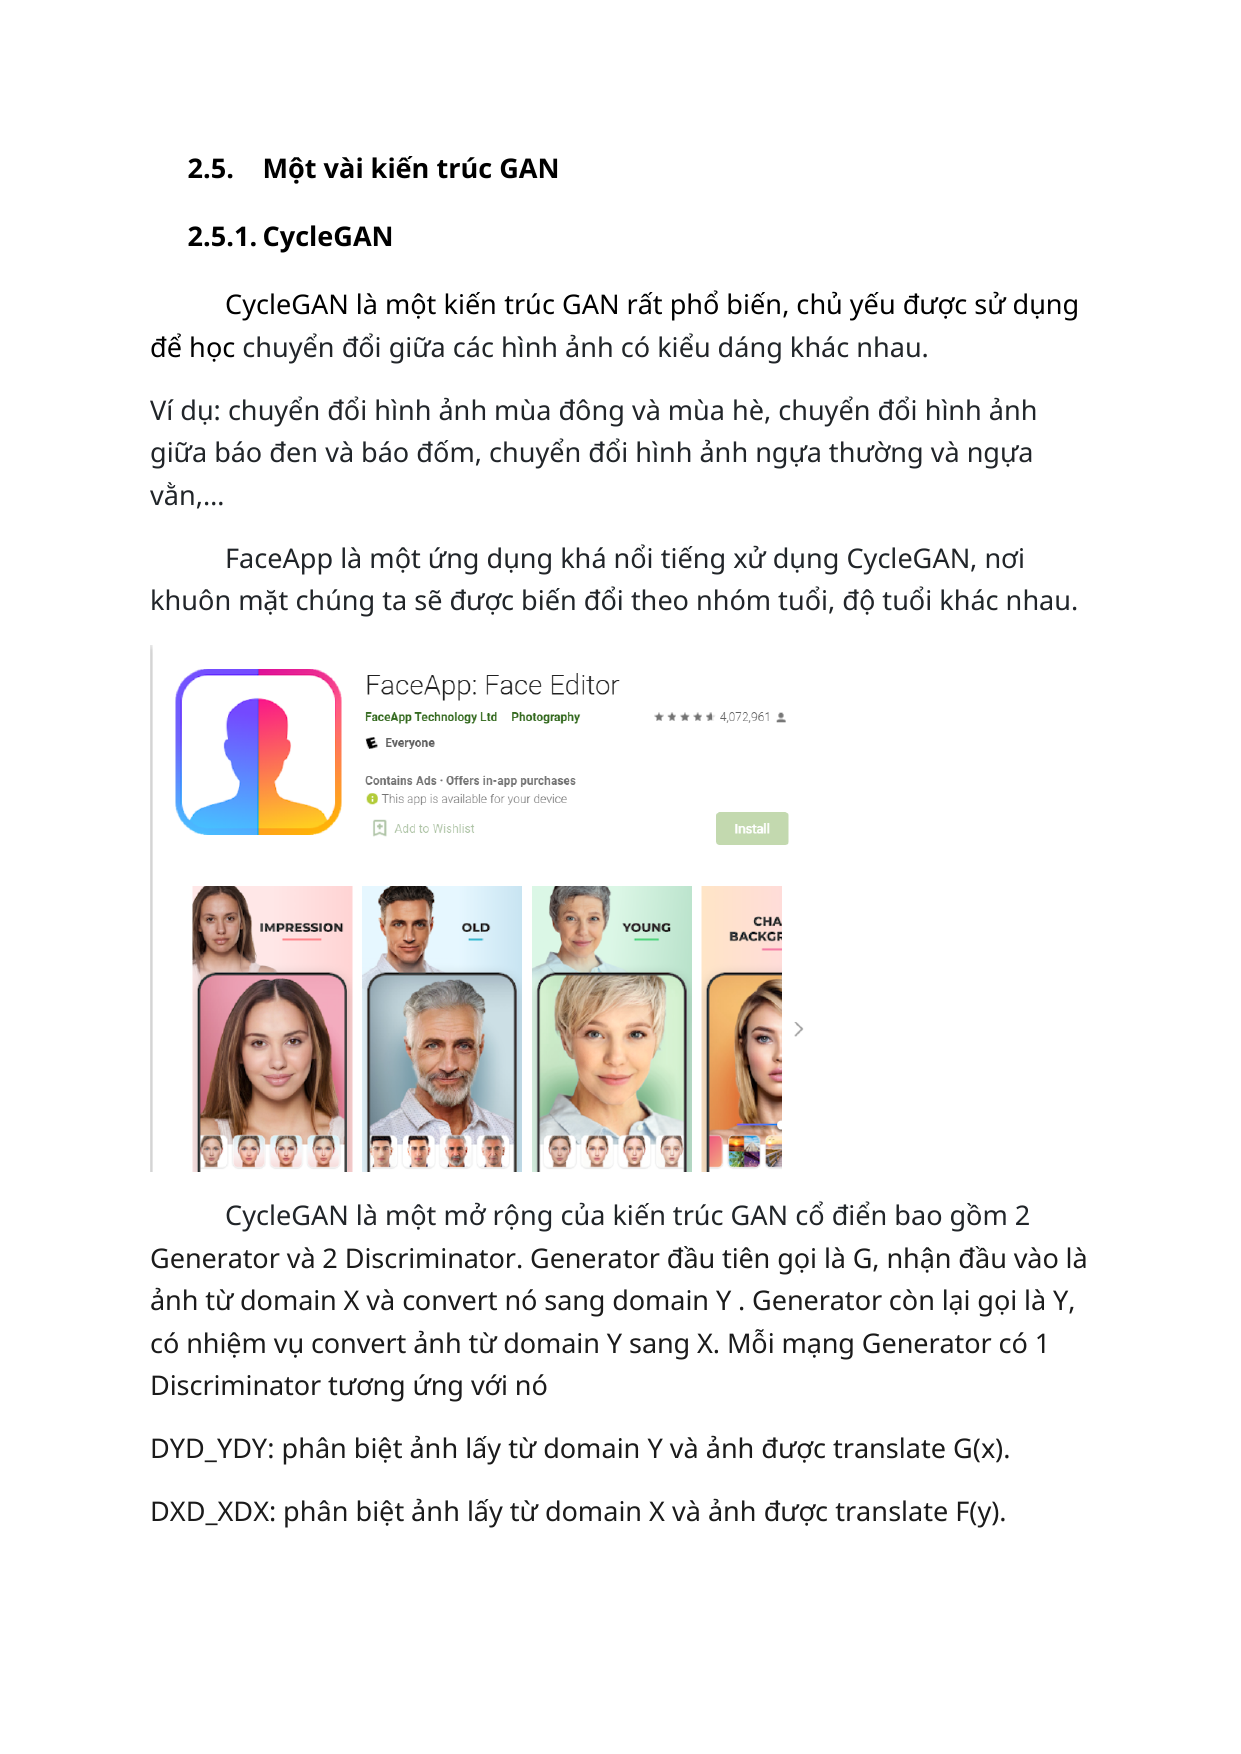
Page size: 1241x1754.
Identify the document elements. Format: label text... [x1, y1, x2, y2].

text FaceApp là một ứng dụng khá nổi tiếng xử dụng CycleGAN, nơi khuôn mặt chúng ta sẽ được biến đổi theo nhóm tuổi, độ tuổi khác nhau. [150, 539, 1090, 618]
list CycleGAN [187, 218, 1090, 255]
text Một vài kiến trúc GAN [187, 150, 1090, 187]
text DXD_XDX: phân biệt ảnh lấy từ domain X và ảnh được translate F(y). [150, 1493, 1090, 1530]
text CycleGAN là một mở rộng của kiến trúc GAN cổ điển bao gồm 2 Generator và 2 Discriminator. Generator đầu tiên gọi là G, nhận đầu vào là ảnh từ domain X và convert nó sang domain Y . Generator còn lại gọi là Y, có nhiệm vụ convert ảnh từ domain Y sang X. Mỗi mạng Generator có 1 Discriminator tương ứng với nó [150, 1197, 1090, 1403]
text Ví dụ: chuyển đổi hình ảnh mùa đông và mùa hè, chuyển đổi hình ảnh giữa báo đen và báo đốm, chuyển đổi hình ảnh ngựa thường và ngựa vằn,… [150, 391, 1090, 513]
picture [150, 645, 808, 1172]
text DYD_YDY: phân biệt ảnh lấy từ domain Y và ảnh được translate G(x). [150, 1430, 1090, 1467]
text CycleGAN là một kiến ​​trúc GAN rất phổ biến, chủ yếu được sử dụng để học chuyển đổi giữa các hình ảnh có kiểu dáng khác nhau. [150, 286, 1090, 365]
